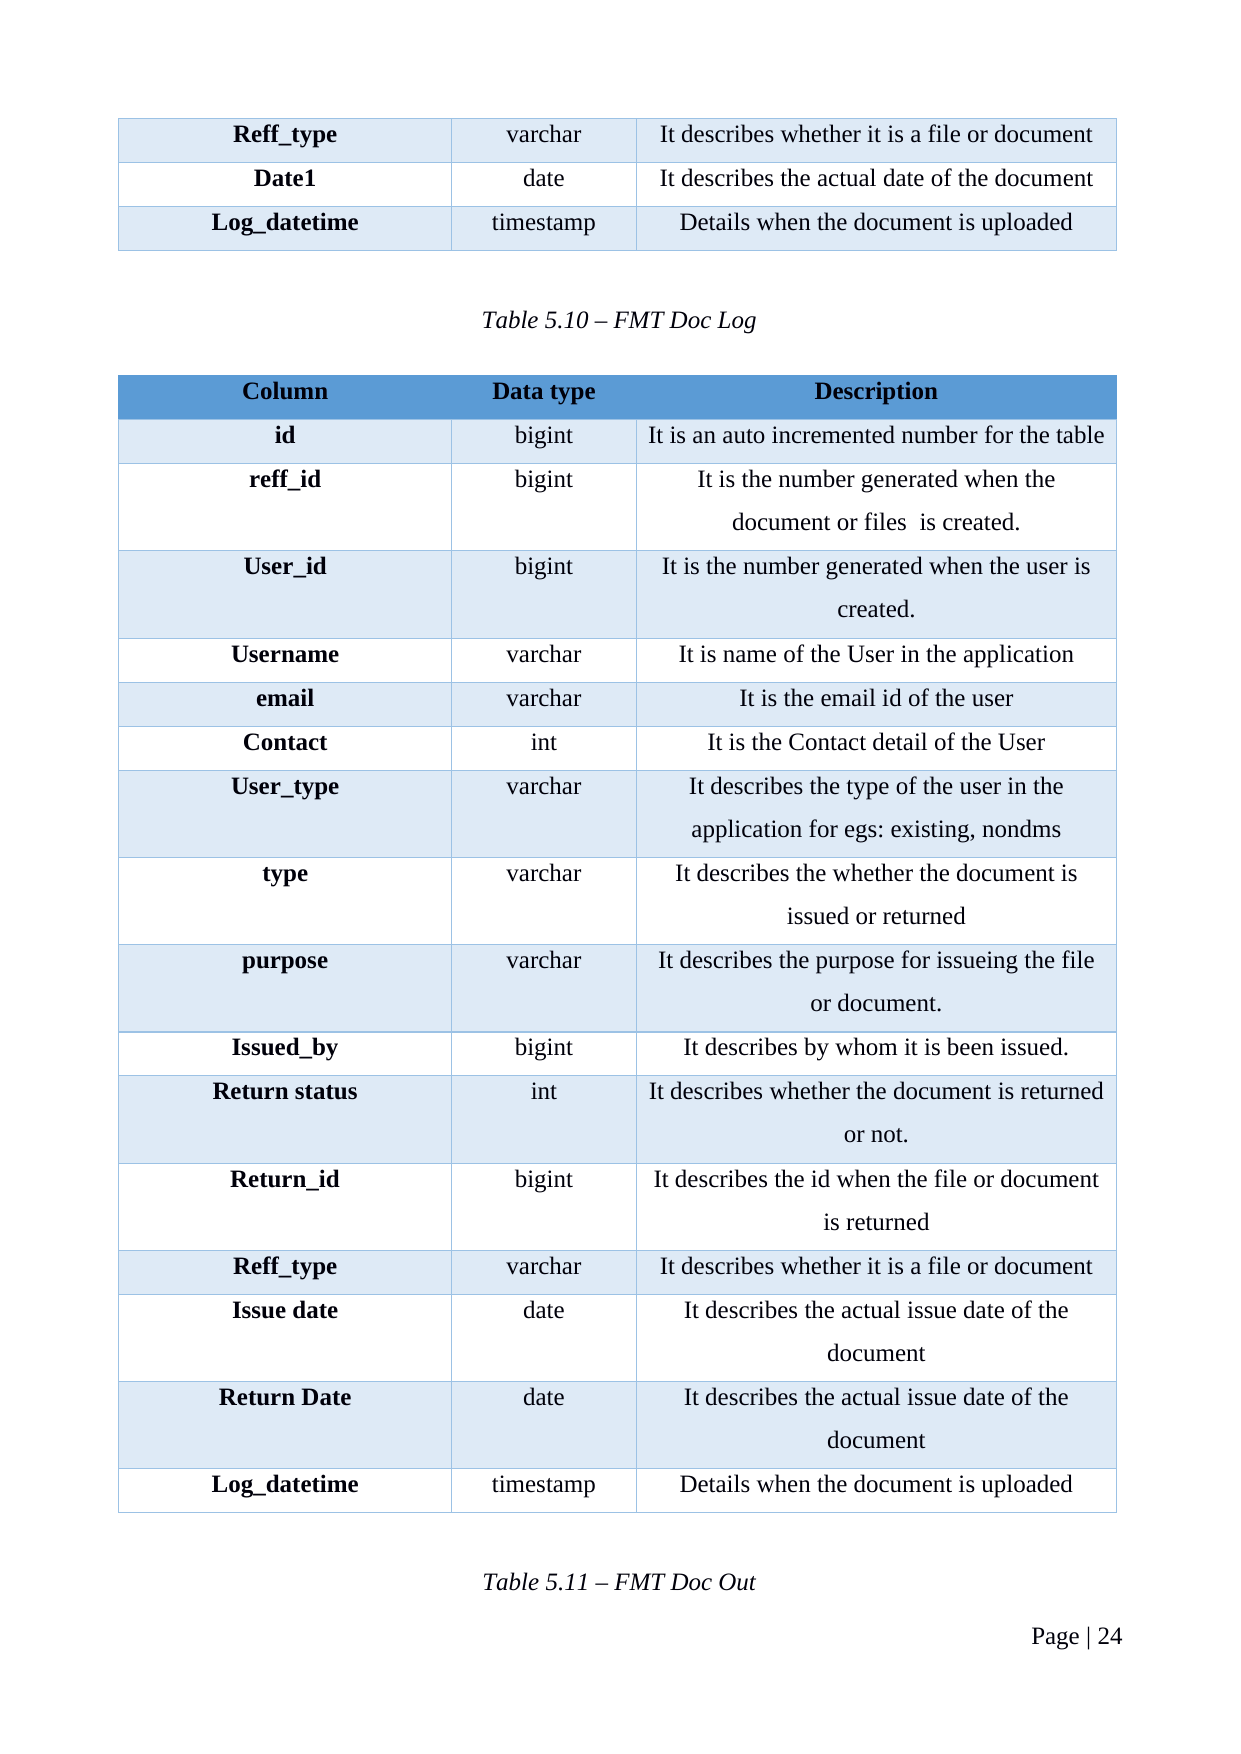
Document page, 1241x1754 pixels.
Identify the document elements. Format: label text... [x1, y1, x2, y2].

table_cell int [452, 1076, 636, 1163]
table_cell Username [119, 639, 451, 682]
table_cell Return status [119, 1076, 451, 1163]
table_cell It describes the actual date of the document [637, 163, 1116, 206]
table_cell reff_id [119, 464, 451, 550]
table_cell Details when the document is uploaded [637, 1469, 1116, 1512]
table_cell varchar [452, 1251, 636, 1294]
table_cell It describes the actual issue date of the document [637, 1382, 1116, 1468]
table_header Data type [452, 376, 636, 419]
table_cell bigint [452, 551, 636, 638]
table_cell type [119, 858, 451, 944]
table_cell It describes whether it is a file or document [637, 119, 1116, 162]
table_header Description [637, 376, 1116, 419]
table_cell Return Date [119, 1382, 451, 1468]
table_cell It is an auto incremented number for the table [637, 420, 1116, 463]
table_cell User_id [119, 551, 451, 638]
table_cell It describes the type of the user in the application for egs: existing, nondms [637, 771, 1116, 857]
table_cell It describes the actual issue date of the document [637, 1295, 1116, 1381]
table_cell date [452, 1382, 636, 1468]
table_cell varchar [452, 771, 636, 857]
table_cell It is the Contact detail of the User [637, 727, 1116, 770]
table_cell bigint [452, 1033, 636, 1075]
table_cell User_type [119, 771, 451, 857]
table_cell It describes the purpose for issueing the file or document. [637, 945, 1116, 1031]
table_cell varchar [452, 683, 636, 726]
table_cell date [452, 1295, 636, 1381]
table_cell int [452, 727, 636, 770]
table_header Column [119, 376, 451, 419]
table_cell timestamp [452, 1469, 636, 1512]
table_cell Log_datetime [119, 1469, 451, 1512]
table_cell It describes the whether the document is issued or returned [637, 858, 1116, 944]
table_cell Reff_type [119, 119, 451, 162]
table_cell bigint [452, 420, 636, 463]
table_cell varchar [452, 119, 636, 162]
table_cell It describes by whom it is been issued. [637, 1033, 1116, 1075]
table_cell Contact [119, 727, 451, 770]
table_cell Date1 [119, 163, 451, 206]
table_cell Details when the document is uploaded [637, 207, 1116, 250]
table_cell It describes whether it is a file or document [637, 1251, 1116, 1294]
table_cell bigint [452, 1164, 636, 1250]
table_cell bigint [452, 464, 636, 550]
table_cell It describes the id when the file or document is returned [637, 1164, 1116, 1250]
table_cell varchar [452, 639, 636, 682]
table_cell It is the number generated when the user is created. [637, 551, 1116, 638]
table_cell Return_id [119, 1164, 451, 1250]
table_cell varchar [452, 945, 636, 1031]
table_cell It is the number generated when the document or files is created. [637, 464, 1116, 550]
table_cell purpose [119, 945, 451, 1031]
table_cell Issued_by [119, 1033, 451, 1075]
table_cell It describes whether the document is returned or not. [637, 1076, 1116, 1163]
table_cell varchar [452, 858, 636, 944]
table_cell Reff_type [119, 1251, 451, 1294]
table_cell Issue date [119, 1295, 451, 1381]
table_cell It is name of the User in the application [637, 639, 1116, 682]
table_cell It is the email id of the user [637, 683, 1116, 726]
table_cell timestamp [452, 207, 636, 250]
table_cell Log_datetime [119, 207, 451, 250]
table_cell email [119, 683, 451, 726]
table_cell date [452, 163, 636, 206]
table_cell id [119, 420, 451, 463]
